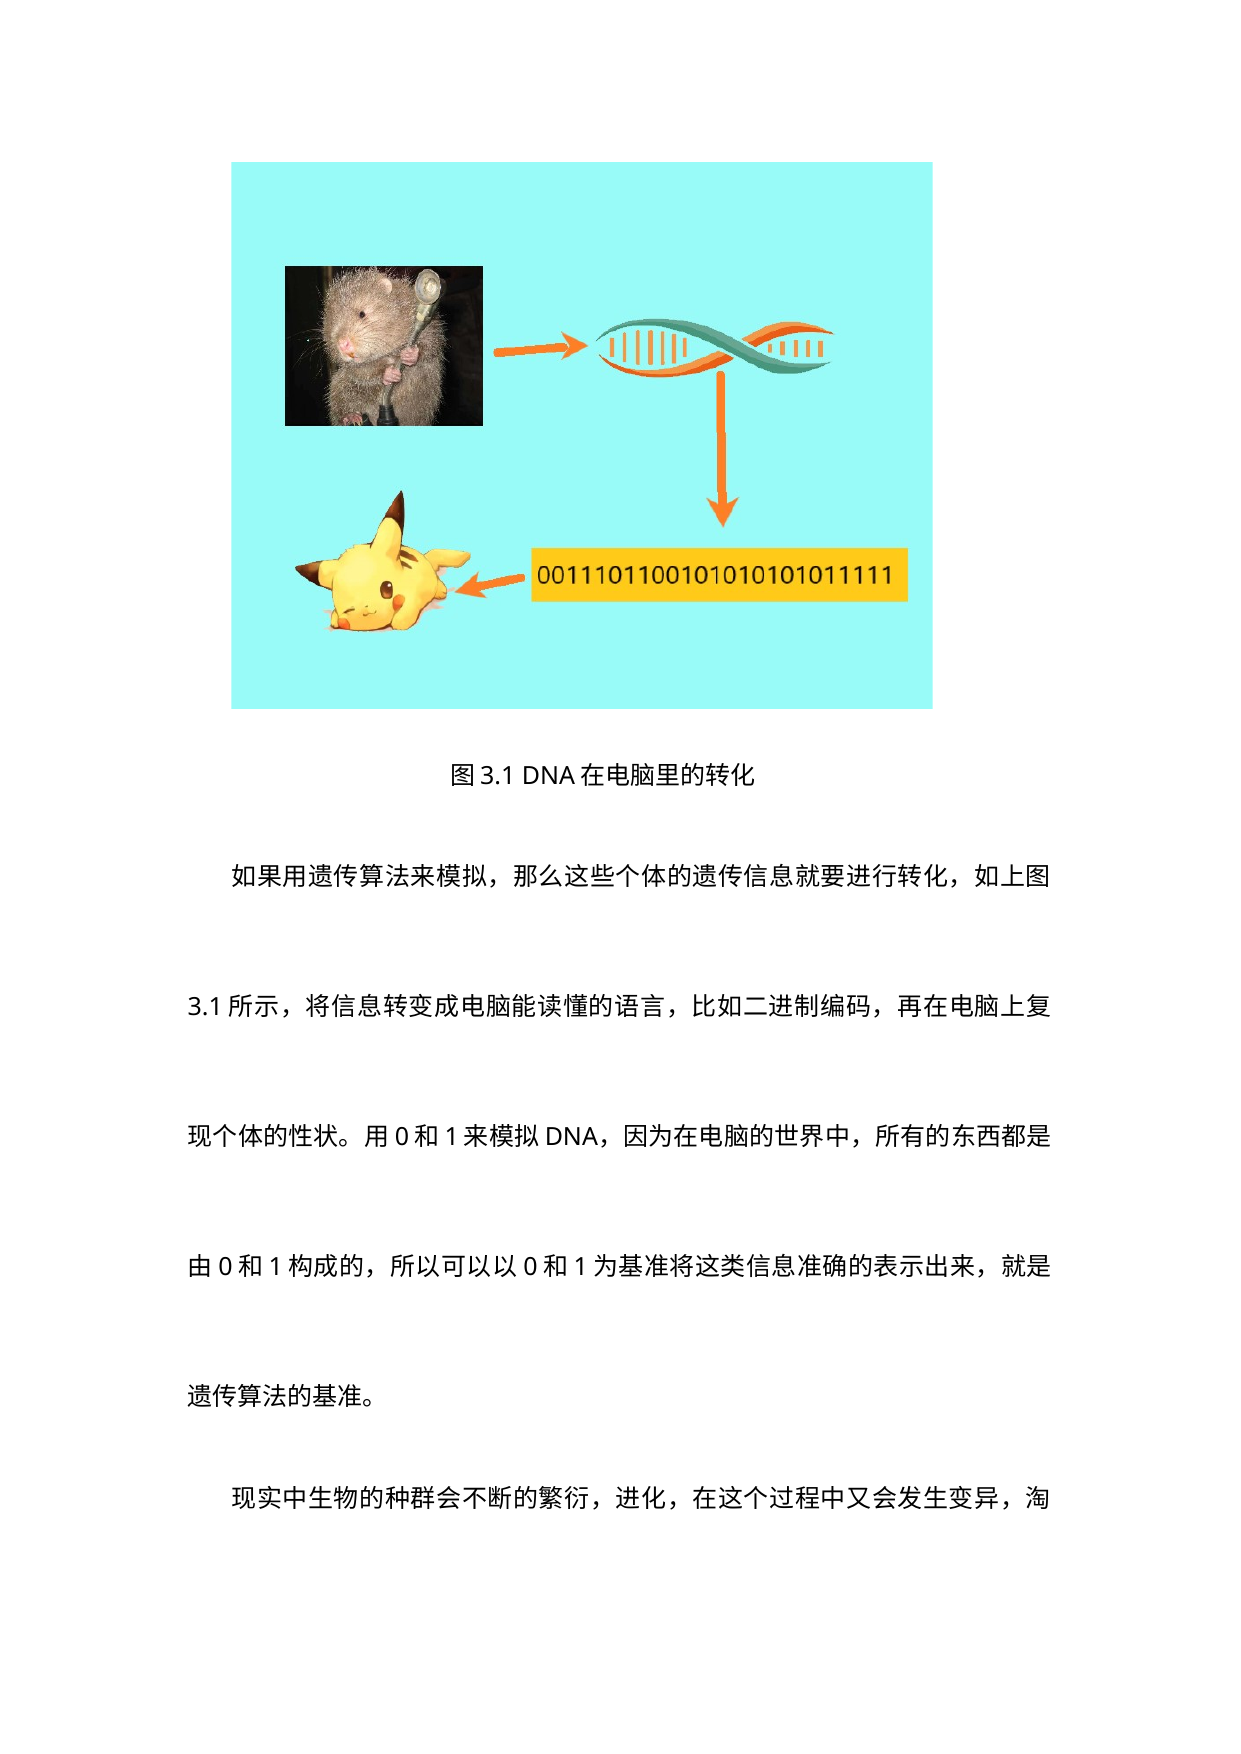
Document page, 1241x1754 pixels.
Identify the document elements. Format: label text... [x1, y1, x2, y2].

text 图3.1 DNA在电脑里的转化 [406, 741, 1053, 806]
text 如果用遗传算法来模拟，那么这些个体的遗传信息就要进行转化，如上图3.1所示，将信息转变成电脑能读懂的语言，比如二进制编码，再在电脑上复现个体的性状。用0和1来模拟DNA，因为在电脑的世界中，所有的东西都是由0和1构成的，所以可以以0和1为基准将这类信息准确的表示出来，就是遗传算法的基准。 [187, 842, 1053, 1427]
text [187, 1464, 1053, 1529]
picture [231, 162, 933, 709]
